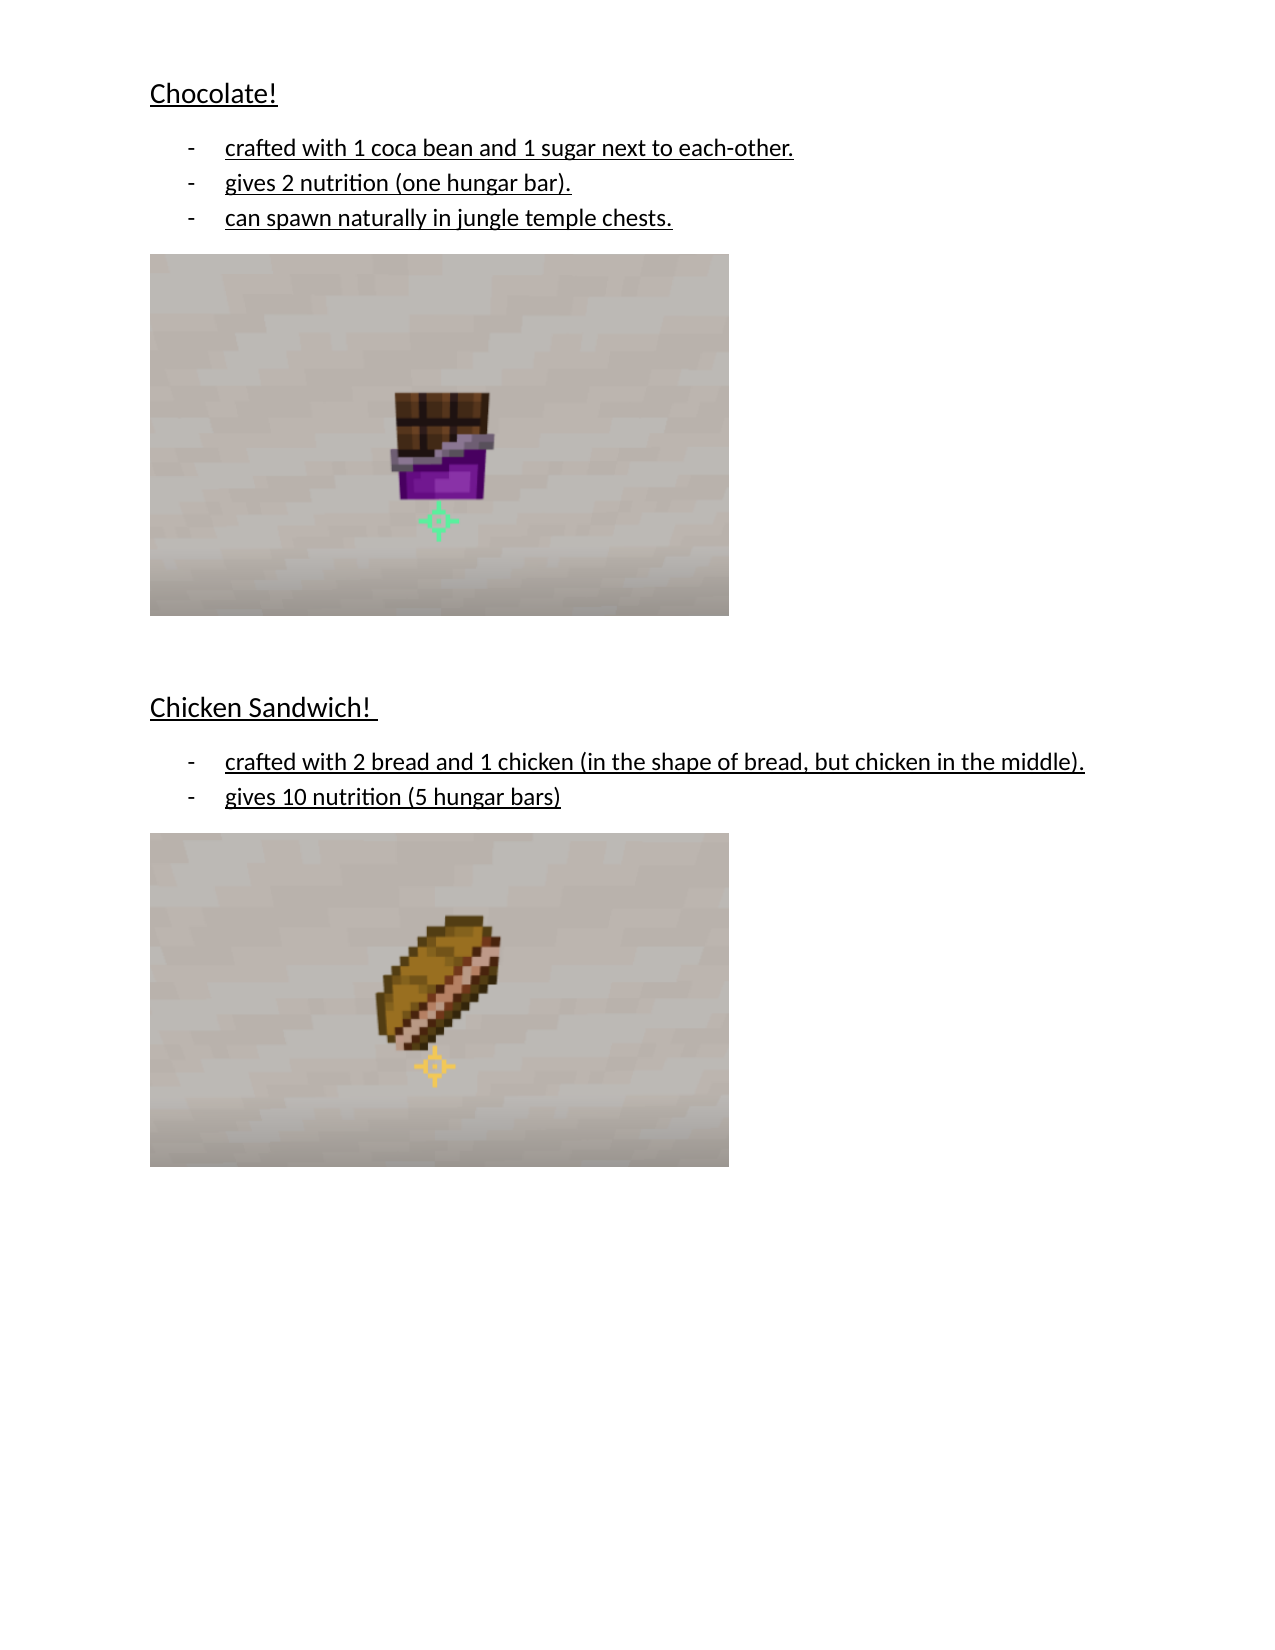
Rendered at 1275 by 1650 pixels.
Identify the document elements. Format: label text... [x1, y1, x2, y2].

list gives 10 nutrition (5 hungar bars) [187, 781, 1125, 812]
list crafted with 1 coca bean and 1 sugar next to each-other. [187, 133, 1125, 163]
text Chicken Sandwich! [150, 689, 1125, 724]
list gives 2 nutrition (one hungar bar). [187, 168, 1125, 198]
picture [150, 254, 729, 616]
picture [150, 833, 729, 1167]
list can spawn naturally in jungle temple chests. [187, 203, 1125, 233]
text Chocolate! [150, 75, 1125, 111]
list crafted with 2 bread and 1 chicken (in the shape of bread, but chicken in the middle). [187, 746, 1125, 777]
